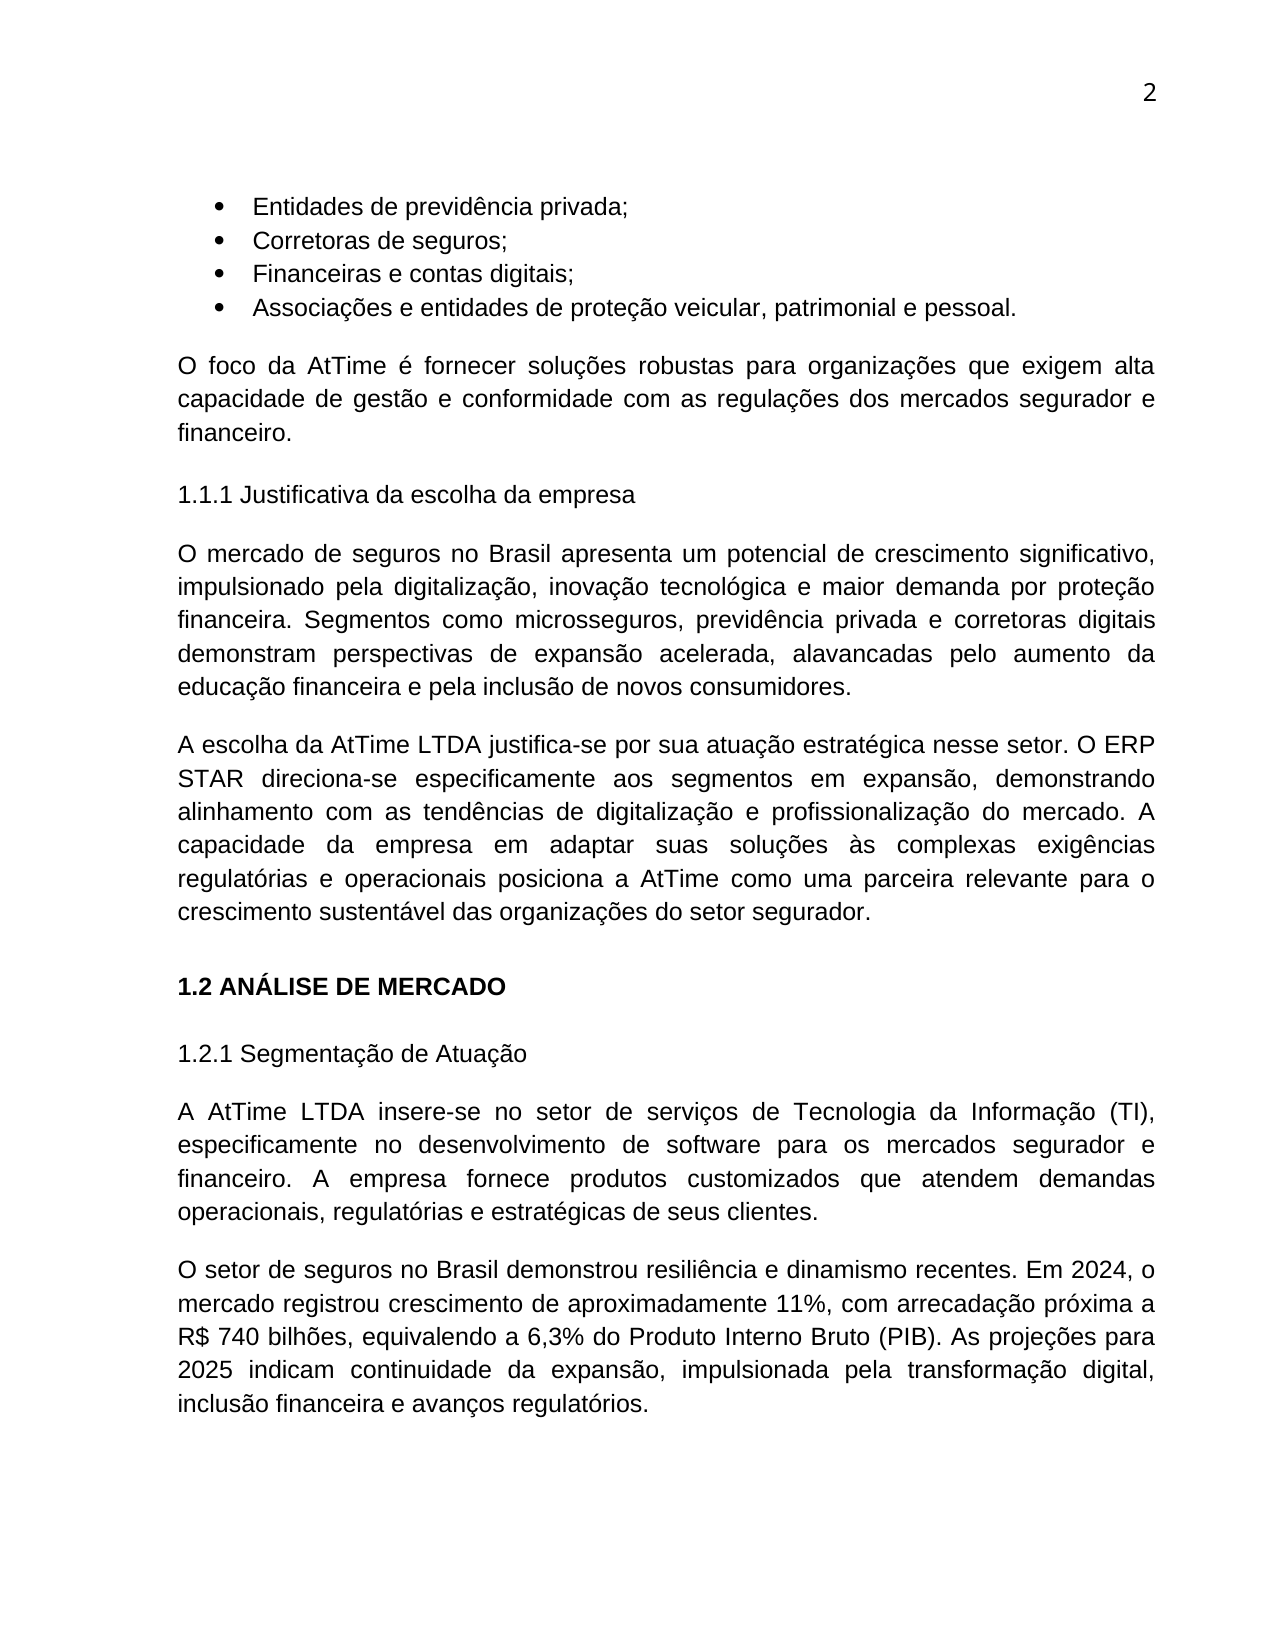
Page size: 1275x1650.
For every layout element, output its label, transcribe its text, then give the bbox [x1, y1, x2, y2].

subtitle 1.2 ANÁLISE DE MERCADO [177, 972, 1157, 1001]
list Entidades de previdência privada; [215, 192, 1157, 221]
subtitle 1.1.1 Justificativa da escolha da empresa [177, 480, 1157, 509]
subtitle 1.2.1 Segmentação de Atuação [177, 1039, 1157, 1067]
text A escolha da AtTime LTDA justifica-se por sua atuação estratégica nesse setor. O ERP STAR direciona-se especificamente aos segmentos em expansão, demonstrando alinhamento com as tendências de digitalização e profissionalização do mercado. A capacidade da empresa em adaptar suas soluções às complexas exigências regulatórias e operacionais posiciona a AtTime como uma parceira relevante para o crescimento sustentável das organizações do setor segurador. [177, 730, 1157, 926]
text O foco da AtTime é fornecer soluções robustas para organizações que exigem alta capacidade de gestão e conformidade com as regulações dos mercados segurador e financeiro. [177, 351, 1157, 447]
text O mercado de seguros no Brasil apresenta um potencial de crescimento significativo, impulsionado pela digitalização, inovação tecnológica e maior demanda por proteção financeira. Segmentos como microsseguros, previdência privada e corretoras digitais demonstram perspectivas de expansão acelerada, alavancadas pelo aumento da educação financeira e pela inclusão de novos consumidores. [177, 539, 1157, 701]
list Associações e entidades de proteção veicular, patrimonial e pessoal. [215, 293, 1157, 322]
text O setor de seguros no Brasil demonstrou resiliência e dinamismo recentes. Em 2024, o mercado registrou crescimento de aproximadamente 11%, com arrecadação próxima a R$ 740 bilhões, equivalendo a 6,3% do Produto Interno Bruto (PIB). As projeções para 2025 indicam continuidade da expansão, impulsionada pela transformação digital, inclusão financeira e avanços regulatórios. [177, 1255, 1157, 1417]
list Financeiras e contas digitais; [215, 259, 1157, 288]
list Corretoras de seguros; [215, 226, 1157, 255]
text A AtTime LTDA insere-se no setor de serviços de Tecnologia da Informação (TI), especificamente no desenvolvimento de software para os mercados segurador e financeiro. A empresa fornece produtos customizados que atendem demandas operacionais, regulatórias e estratégicas de seus clientes. [177, 1097, 1157, 1226]
